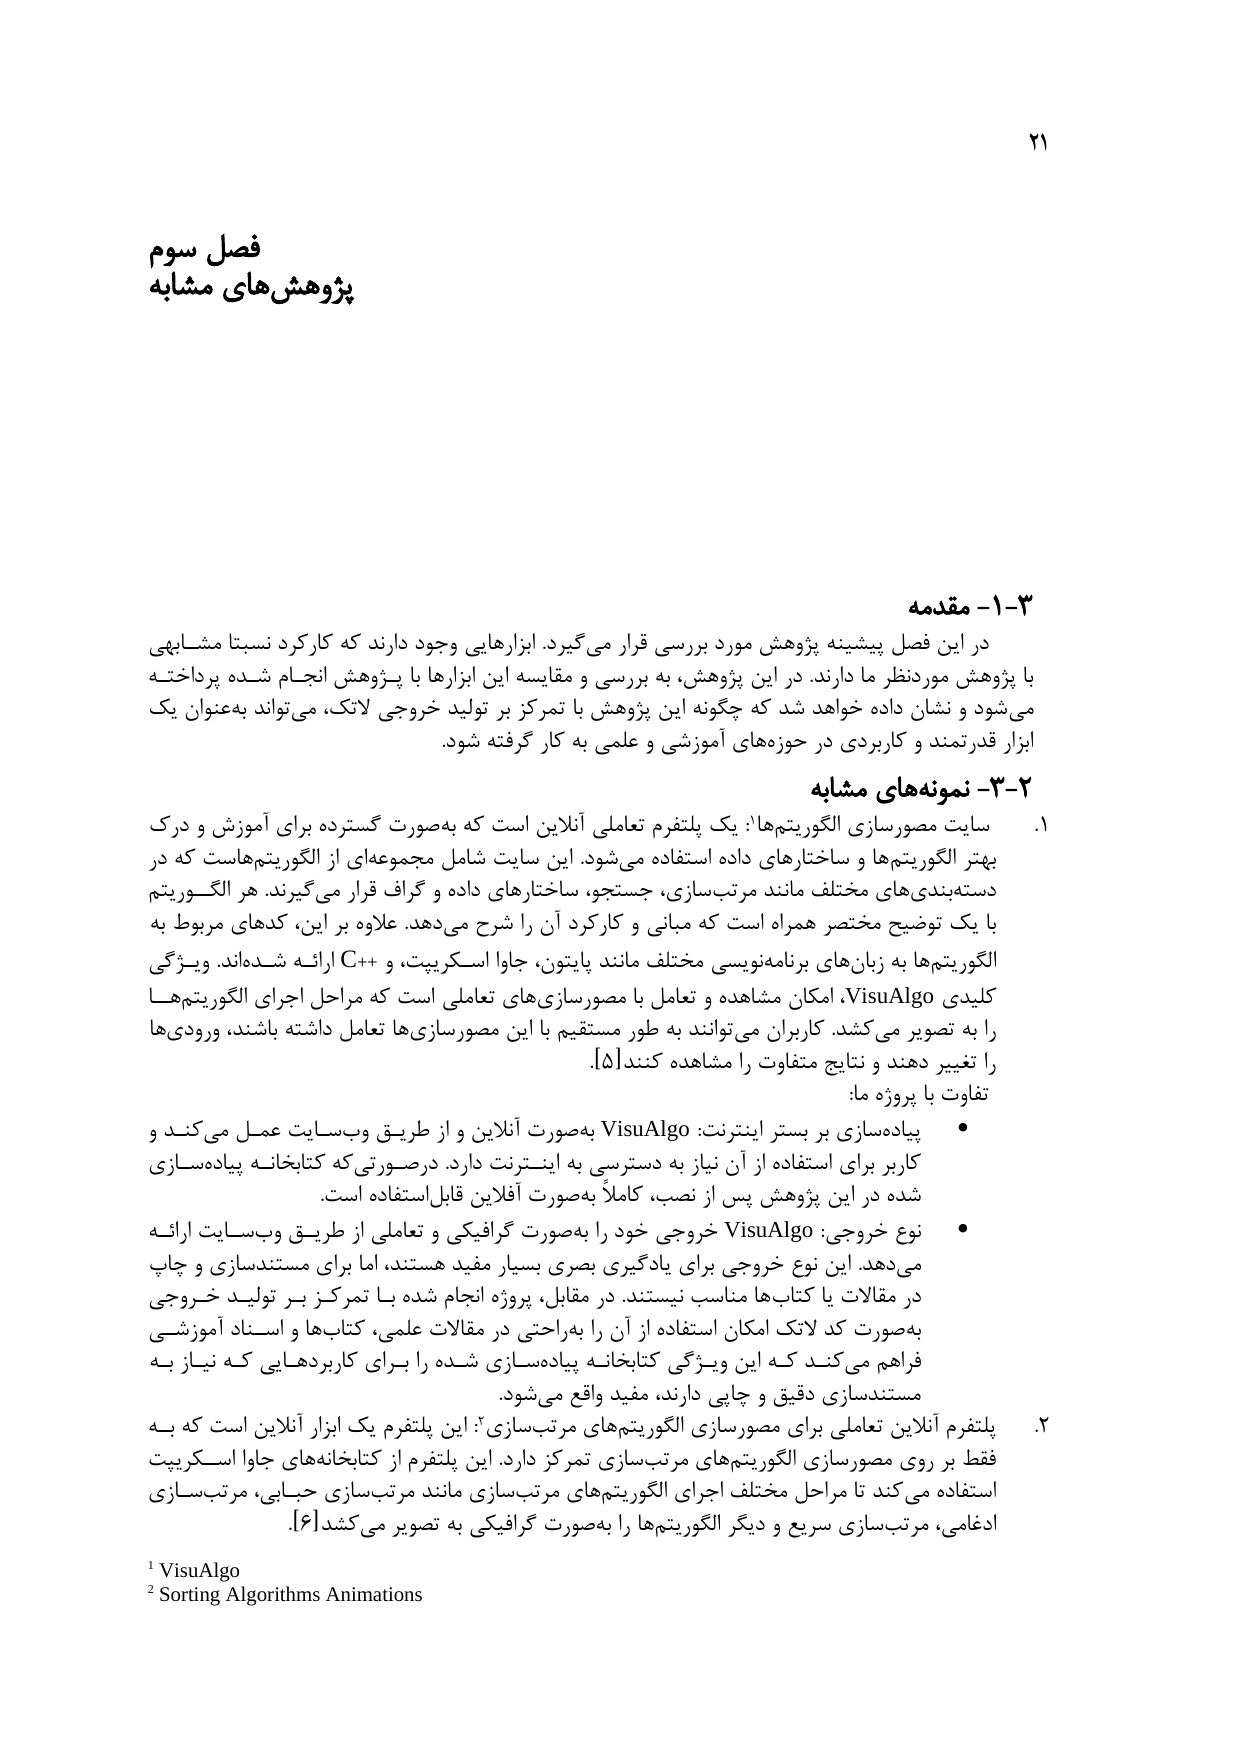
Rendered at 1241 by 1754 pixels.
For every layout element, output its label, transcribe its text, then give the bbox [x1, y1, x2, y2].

list نوع خروجی: VisuAlgo خروجی خود را به‌صورت گرافیکی و تعاملی از طریق وب‌سایت ارائه می‌دهد. این نوع خروجی‌ برای یادگیری بصری بسیار مفید هستند، اما برای مستندسازی و چاپ در مقالات یا کتاب‌ها مناسب نیستند. در مقابل، پروژه انجام شده با تمرکز بر تولید خروجی به‌صورت کد لاتک امکان استفاده از آن را به‌راحتی در مقالات علمی، کتاب‌ها و اسناد آموزشی فراهم می‌کند که این ویژگی کتابخانه پیاده‌سازی شده را برای کاربردهایی که نیاز به مستندسازی دقیق و چاپی دارند، مفید واقع می‌شود. [148, 1216, 958, 1409]
list پلتفرم آنلاین تعاملی برای مصورسازی الگوریتم‌های مرتب‌سازی: این پلتفرم یک ابزار آنلاین است که به فقط بر روی مصورسازی الگوریتم‌های مرتب‌سازی تمرکز دارد. این پلتفرم از کتابخانه‌های جاوا اسکریپت استفاده می‌کند تا مراحل مختلف اجرای الگوریتم‌های مرتب‌سازی مانند مرتب‌سازی حبابی، مرتب‌سازی ادغامی، مرتب‌سازی سریع و دیگر الگوریتم‌ها را به‌صورت گرافیکی به تصویر می‌کشد. [148, 1415, 1033, 1539]
text تفاوت با پروژه ما: [148, 1083, 1033, 1110]
subtitle 1-3- مقدمه [148, 592, 1033, 626]
text در این فصل پیشینه پژوهش مورد بررسی قرار می‌گیرد. ابزارهایی وجود دارند که کارکرد نسبتا مشابهی با پژوهش موردنظر ما دارند. در این پژوهش، به بررسی و مقایسه این ابزارها با پژوهش انجام شده پرداخته می‌شود و نشان داده خواهد شد که چگونه این پژوهش با تمرکز بر تولید خروجی لاتک، می‌تواند به‌عنوان یک ابزار قدرتمند و کاربردی در حوزه‌های آموزشی و علمی به کار گرفته شود. [148, 632, 1033, 756]
subtitle 3-2- نمونه‌های مشابه [148, 774, 1033, 808]
list پیاده‌سازی بر بستر اینترنت: VisuAlgo به‌صورت آنلاین و از طریق وب‌سایت عمل می‌کند و کاربر برای استفاده از آن نیاز به دسترسی به اینترنت دارد. درصورتی‌که کتابخانه پیاده‌سازی شده در این پژوهش پس از نصب، کاملاً به‌صورت آفلاین قابل‌استفاده است. [148, 1115, 958, 1211]
subtitle فصل سوم پژوهش‌های مشابه [148, 232, 1033, 307]
list سایت مصورسازی الگوریتم‌ها: یک پلتفرم تعاملی آنلاین است که به‌صورت گسترده برای آموزش و درک بهتر الگوریتم‌ها و ساختارهای داده استفاده می‌شود. این سایت شامل مجموعه‌ای از الگوریتم‌هاست که در دسته‌بندی‌های مختلف مانند مرتب‌سازی، جستجو، ساختارهای داده و گراف قرار می‌گیرند. هر الگوریتم با یک توضیح مختصر همراه است که مبانی و کارکرد آن را شرح می‌دهد. علاوه بر این، کدهای مربوط به الگوریتم‌ها به زبان‌های برنامه‌نویسی مختلف مانند پایتون، جاوا اسکریپت، و ++C ارائه شده‌اند. ویژگی کلیدی VisuAlgo، امکان مشاهده و تعامل با مصورسازی‌های تعاملی است که مراحل اجرای الگوریتم‌ها را به تصویر می‌کشد. کاربران می‌توانند به طور مستقیم با این مصورسازی‌ها تعامل داشته باشند، ورودی‌ها را تغییر دهند و نتایج متفاوت را مشاهده کنند. [148, 814, 1033, 1077]
